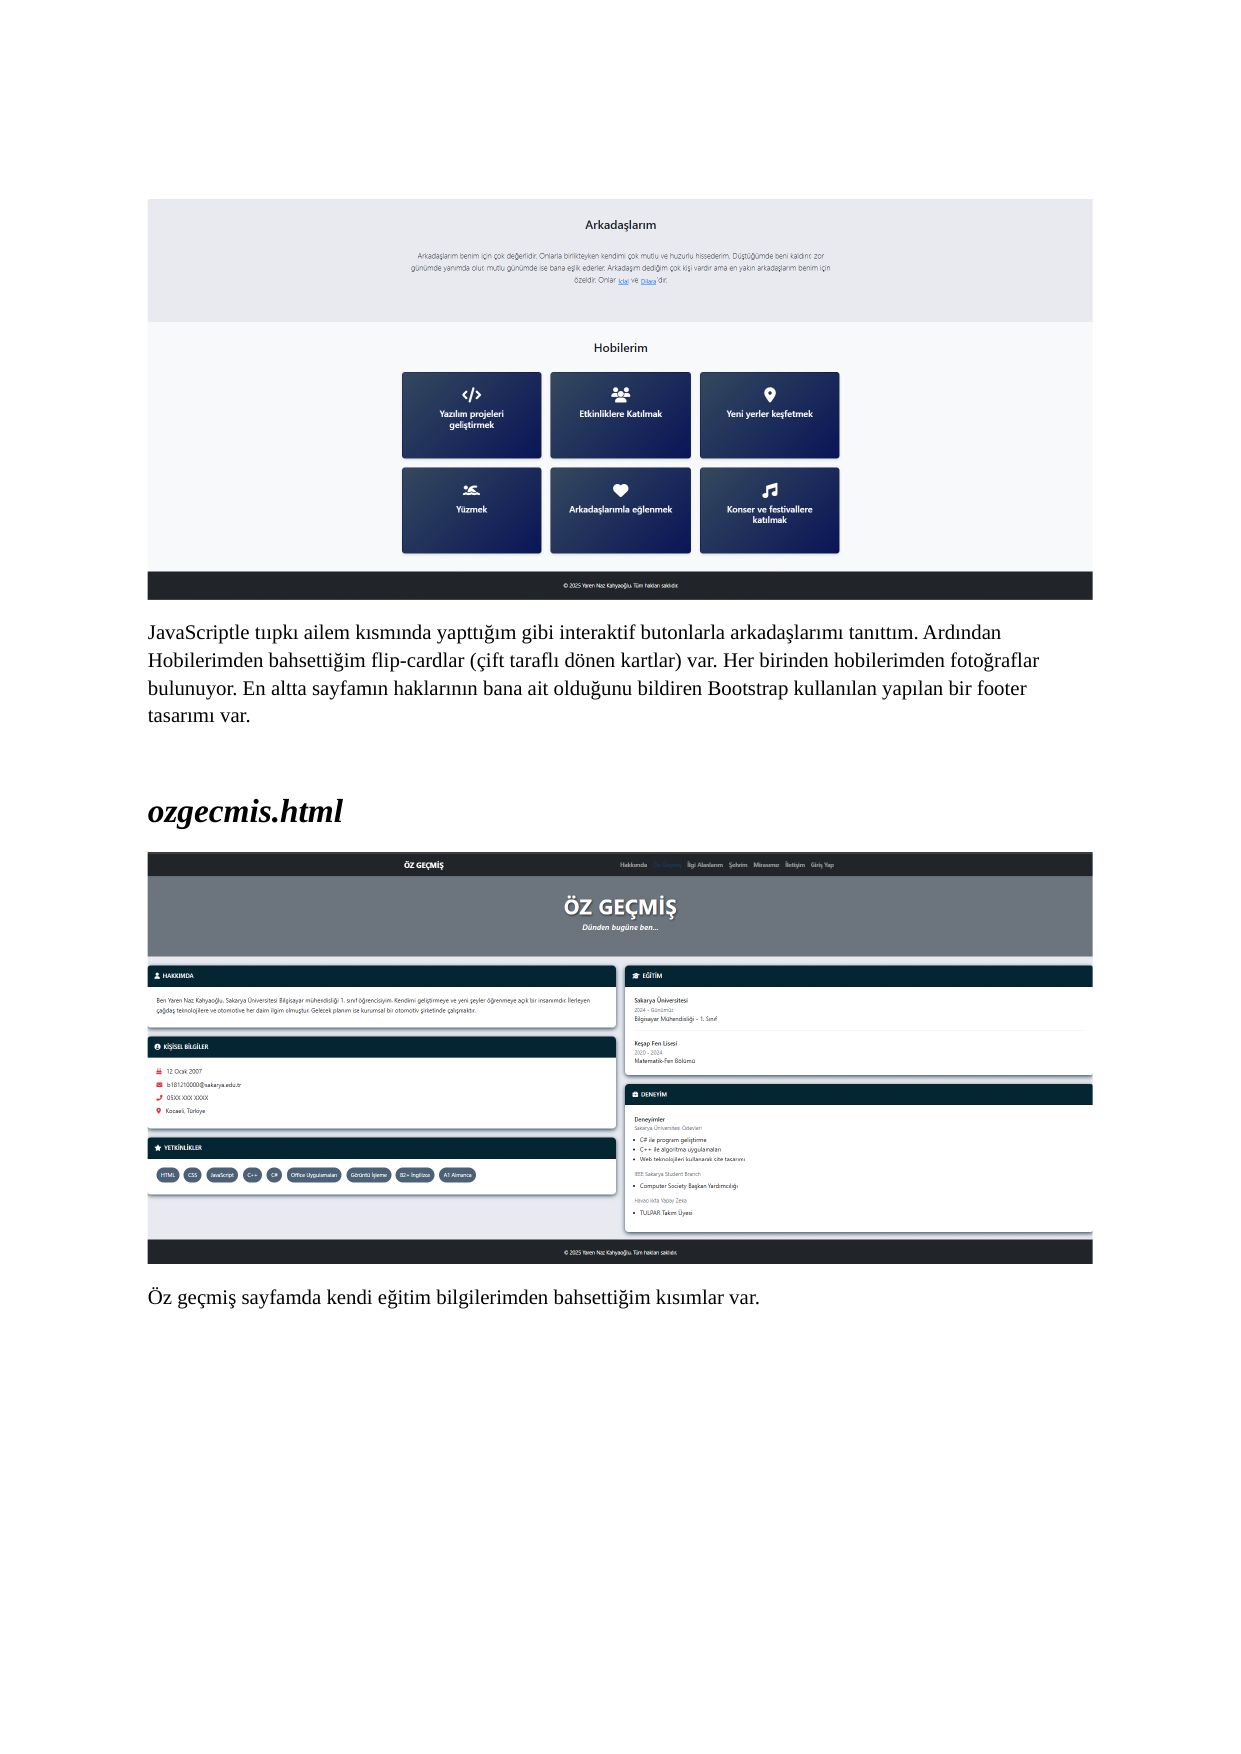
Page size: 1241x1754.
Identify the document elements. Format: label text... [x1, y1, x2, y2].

picture [147, 199, 1093, 600]
picture [147, 852, 1093, 1264]
text ozgecmis.html [148, 792, 1093, 830]
text Öz geçmiş sayfamda kendi eğitim bilgilerimden bahsettiğim kısımlar var. [148, 1285, 1093, 1309]
text JavaScriptle tııpkı ailem kısmında yapttığım gibi interaktif butonlarla arkadaşlarımı tanıttım. Ardından Hobilerimden bahsettiğim flip-cardlar (çift taraflı dönen kartlar) var. Her birinden hobilerimden fotoğraflar bulunuyor. En altta sayfamın haklarının bana ait olduğunu bildiren Bootstrap kullanılan yapılan bir footer tasarımı var. [148, 620, 1093, 727]
